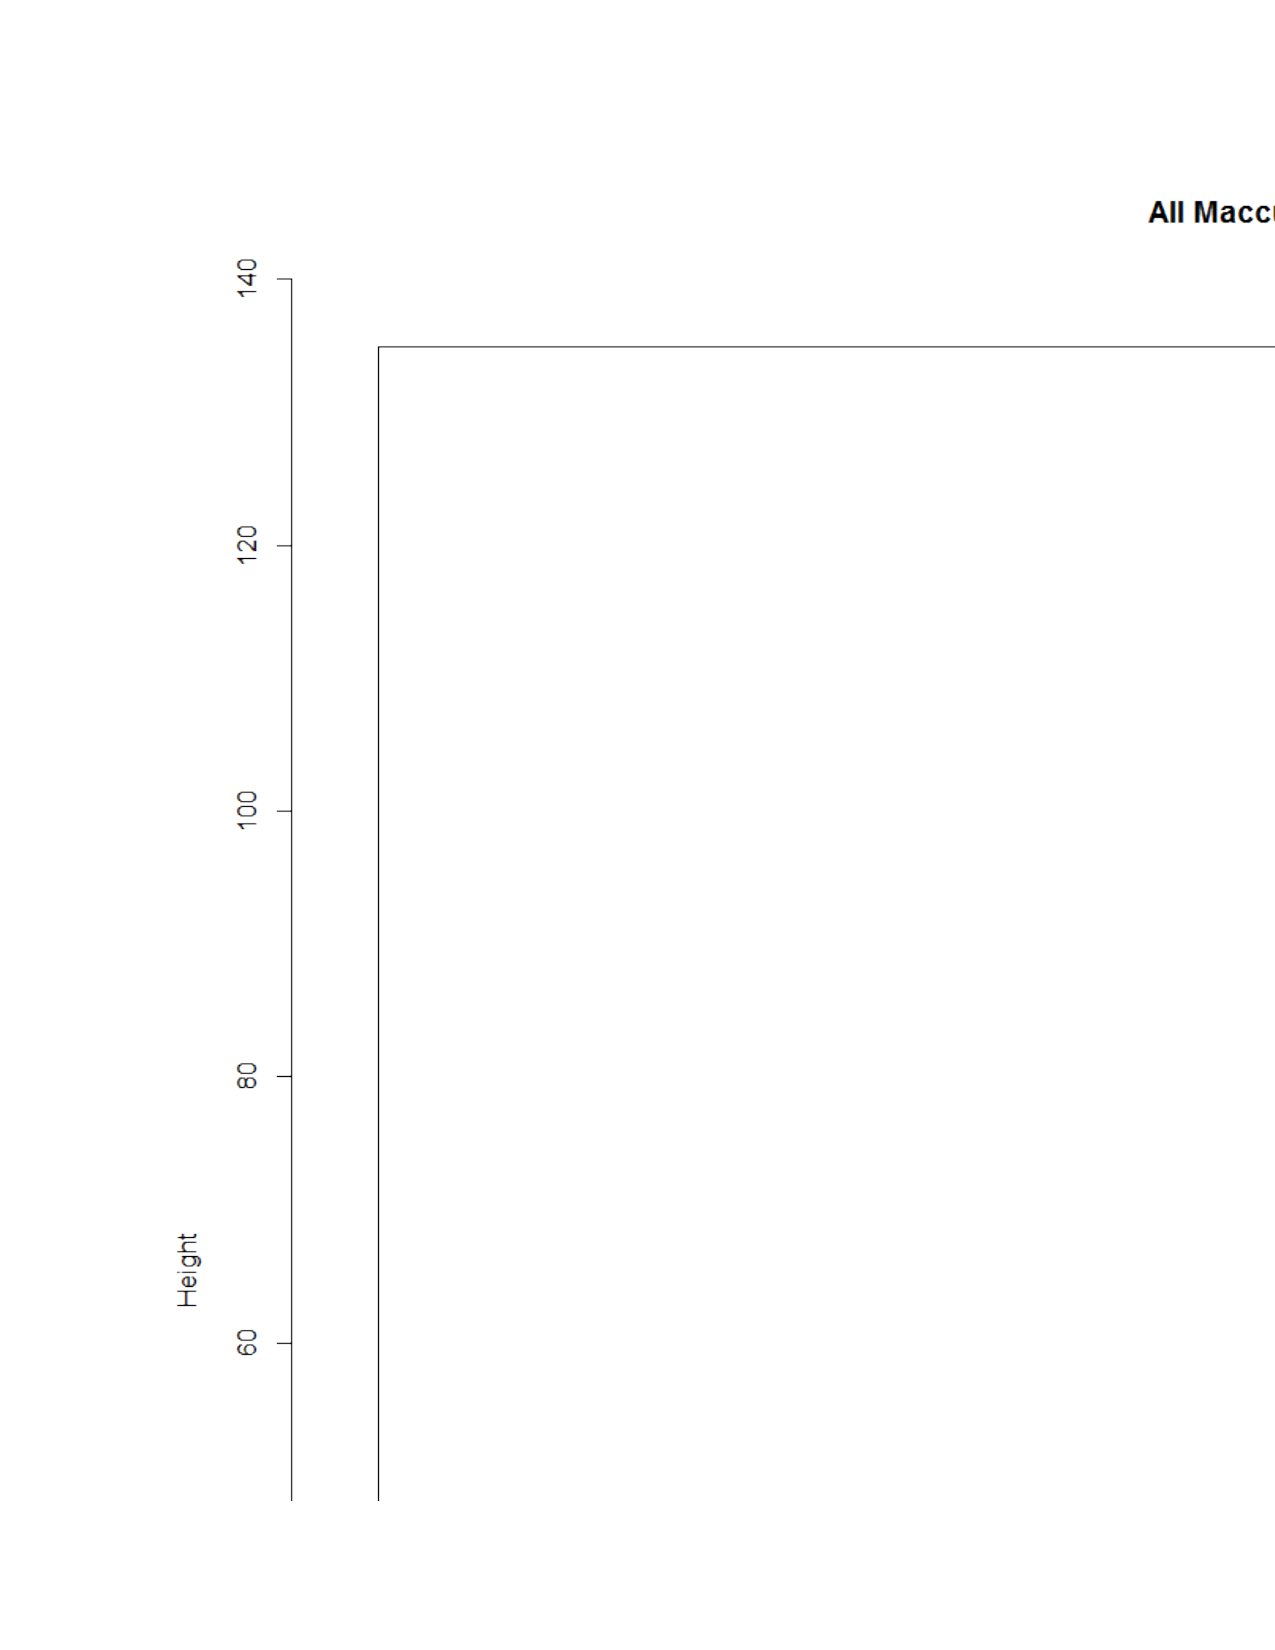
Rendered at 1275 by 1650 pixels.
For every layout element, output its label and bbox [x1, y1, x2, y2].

picture [168, 150, 1275, 1501]
